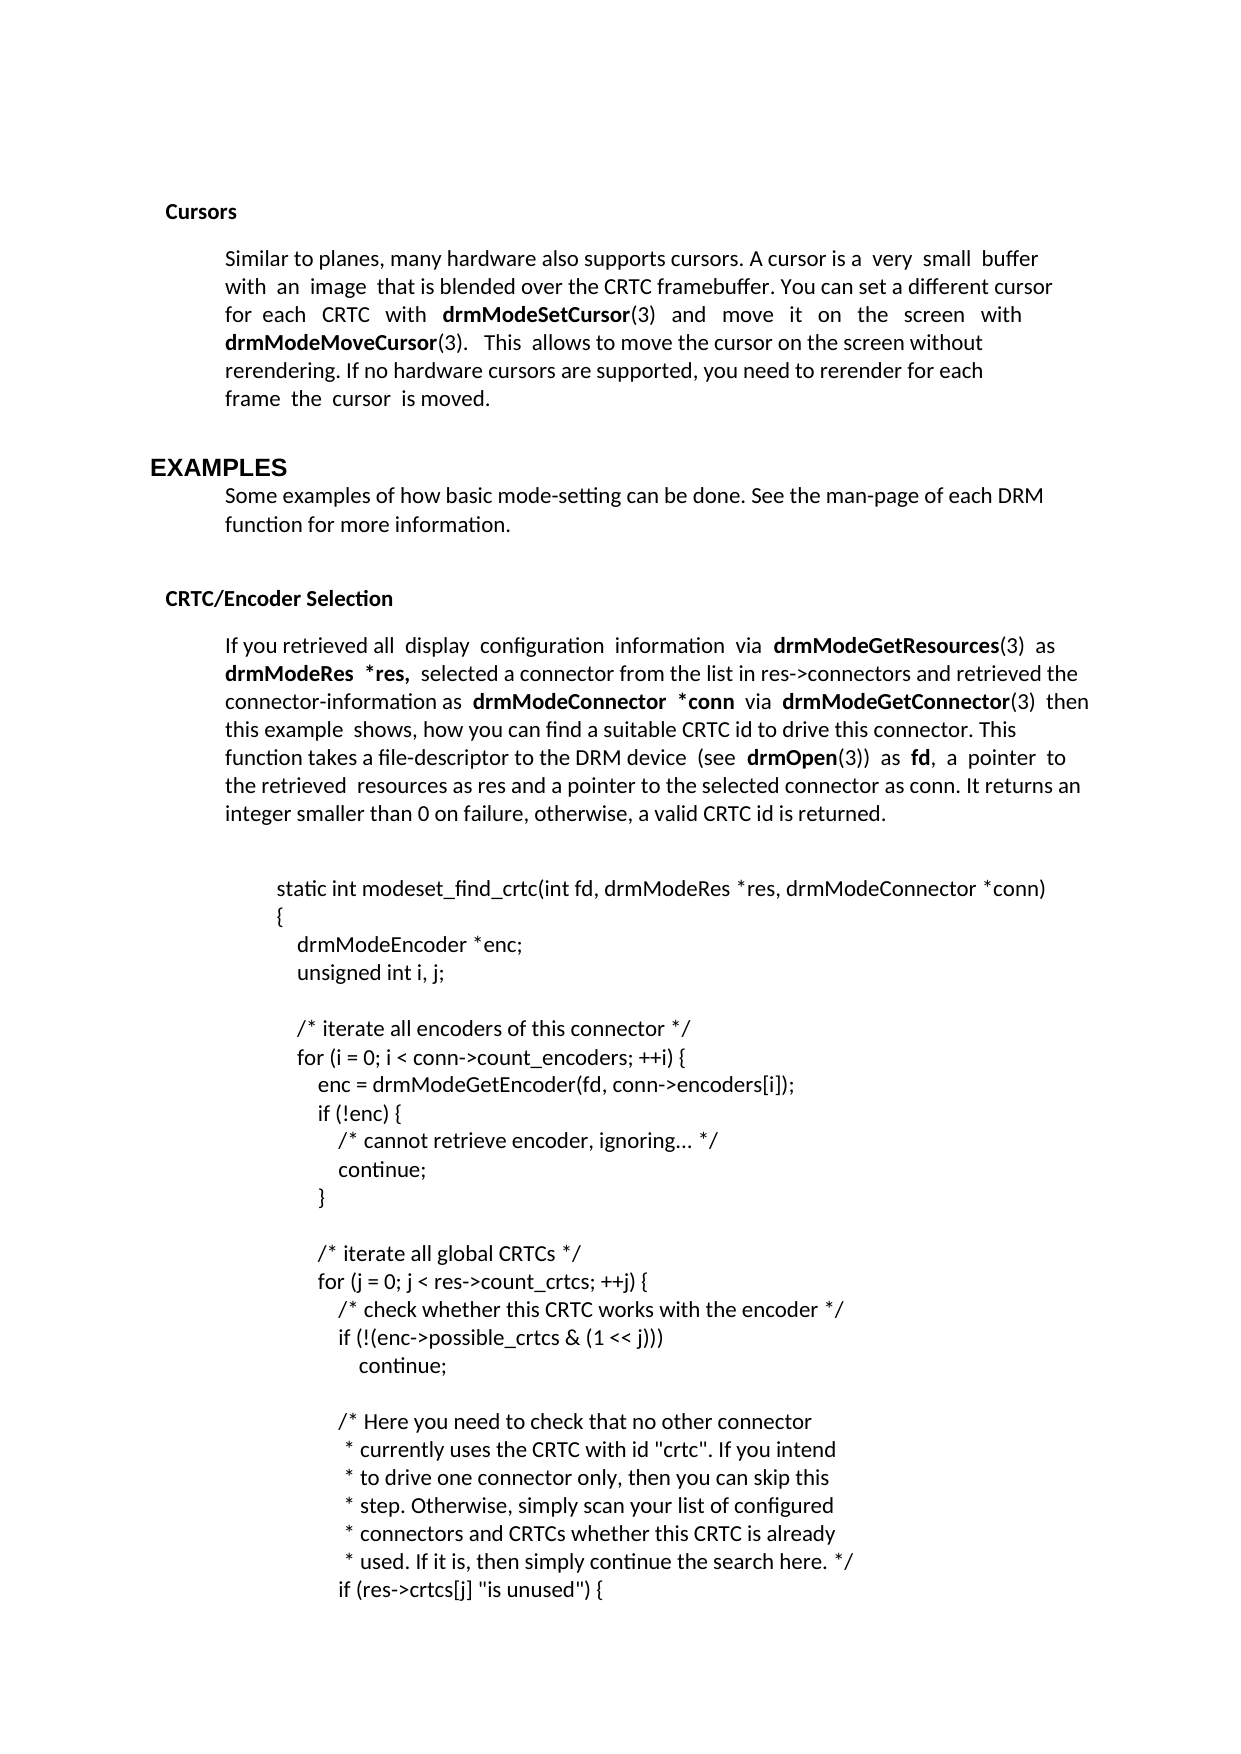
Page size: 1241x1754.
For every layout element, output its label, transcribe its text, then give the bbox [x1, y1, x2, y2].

text * to drive one connector only, then you can skip this [225, 1463, 1090, 1491]
text connector-information as drmModeConnector *conn via drmModeGetConnector(3) then this example shows, how you can find a suitable CRTC id to drive this connector. This function takes a file-descriptor to the DRM device (see drmOpen(3)) as fd, a pointer to the retrieved resources as res and a pointer to the selected connector as conn. It returns an [225, 687, 1090, 799]
text Cursors [150, 197, 1090, 225]
text for (i = 0; i < conn->count_encoders; ++i) { [225, 1043, 1090, 1071]
text unsigned int i, j; [225, 958, 1090, 987]
text /* cannot retrieve encoder, ignoring... */ [225, 1127, 1090, 1155]
text Some examples of how basic mode-setting can be done. See the man-page of each DRM function for more information. [225, 482, 1090, 538]
text enc = drmModeGetEncoder(fd, conn->encoders[i]); [225, 1071, 1090, 1099]
text with an image that is blended over the CRTC framebuffer. You can set a different cursor [150, 272, 1090, 300]
text /* iterate all encoders of this connector */ [225, 1014, 1090, 1043]
text continue; [225, 1351, 1090, 1379]
text for (j = 0; j < res->count_crtcs; ++j) { [225, 1267, 1090, 1295]
text Similar to planes, many hardware also supports cursors. A cursor is a very small buffer [150, 244, 1090, 272]
text if (!enc) { [225, 1099, 1090, 1127]
text drmModeEncoder *enc; [225, 931, 1090, 958]
text * used. If it is, then simply continue the search here. */ [225, 1547, 1090, 1575]
text } [225, 1183, 1090, 1211]
text * currently uses the CRTC with id "crtc". If you intend [225, 1435, 1090, 1463]
text integer smaller than 0 on failure, otherwise, a valid CRTC id is returned. [225, 799, 1090, 828]
text * step. Otherwise, simply scan your list of configured [225, 1491, 1090, 1519]
text * connectors and CRTCs whether this CRTC is already [225, 1519, 1090, 1547]
text /* check whether this CRTC works with the encoder */ [225, 1295, 1090, 1323]
text drmModeRes *res, selected a connector from the list in res->connectors and retrieved the [225, 659, 1090, 687]
text frame the cursor is moved. [225, 384, 1090, 412]
text static int modeset_find_crtc(int fd, drmModeRes *res, drmModeConnector *conn) [225, 874, 1090, 902]
text if (!(enc->possible_crtcs & (1 << j))) [225, 1323, 1090, 1351]
text drmModeMoveCursor(3). This allows to move the cursor on the screen without rerendering. If no hardware cursors are supported, you need to rerender for each [225, 328, 1090, 384]
text If you retrieved all display configuration information via drmModeGetResources(3) as [225, 631, 1090, 659]
text for each CRTC with drmModeSetCursor(3) and move it on the screen with [150, 300, 1090, 328]
text { [225, 902, 1090, 931]
text if (res->crtcs[j] "is unused") { [225, 1575, 1090, 1603]
text continue; [225, 1155, 1090, 1183]
text EXAMPLES [150, 441, 1090, 482]
text /* Here you need to check that no other connector [225, 1407, 1090, 1435]
text CRTC/Encoder Selection [150, 584, 1090, 613]
text /* iterate all global CRTCs */ [225, 1239, 1090, 1267]
